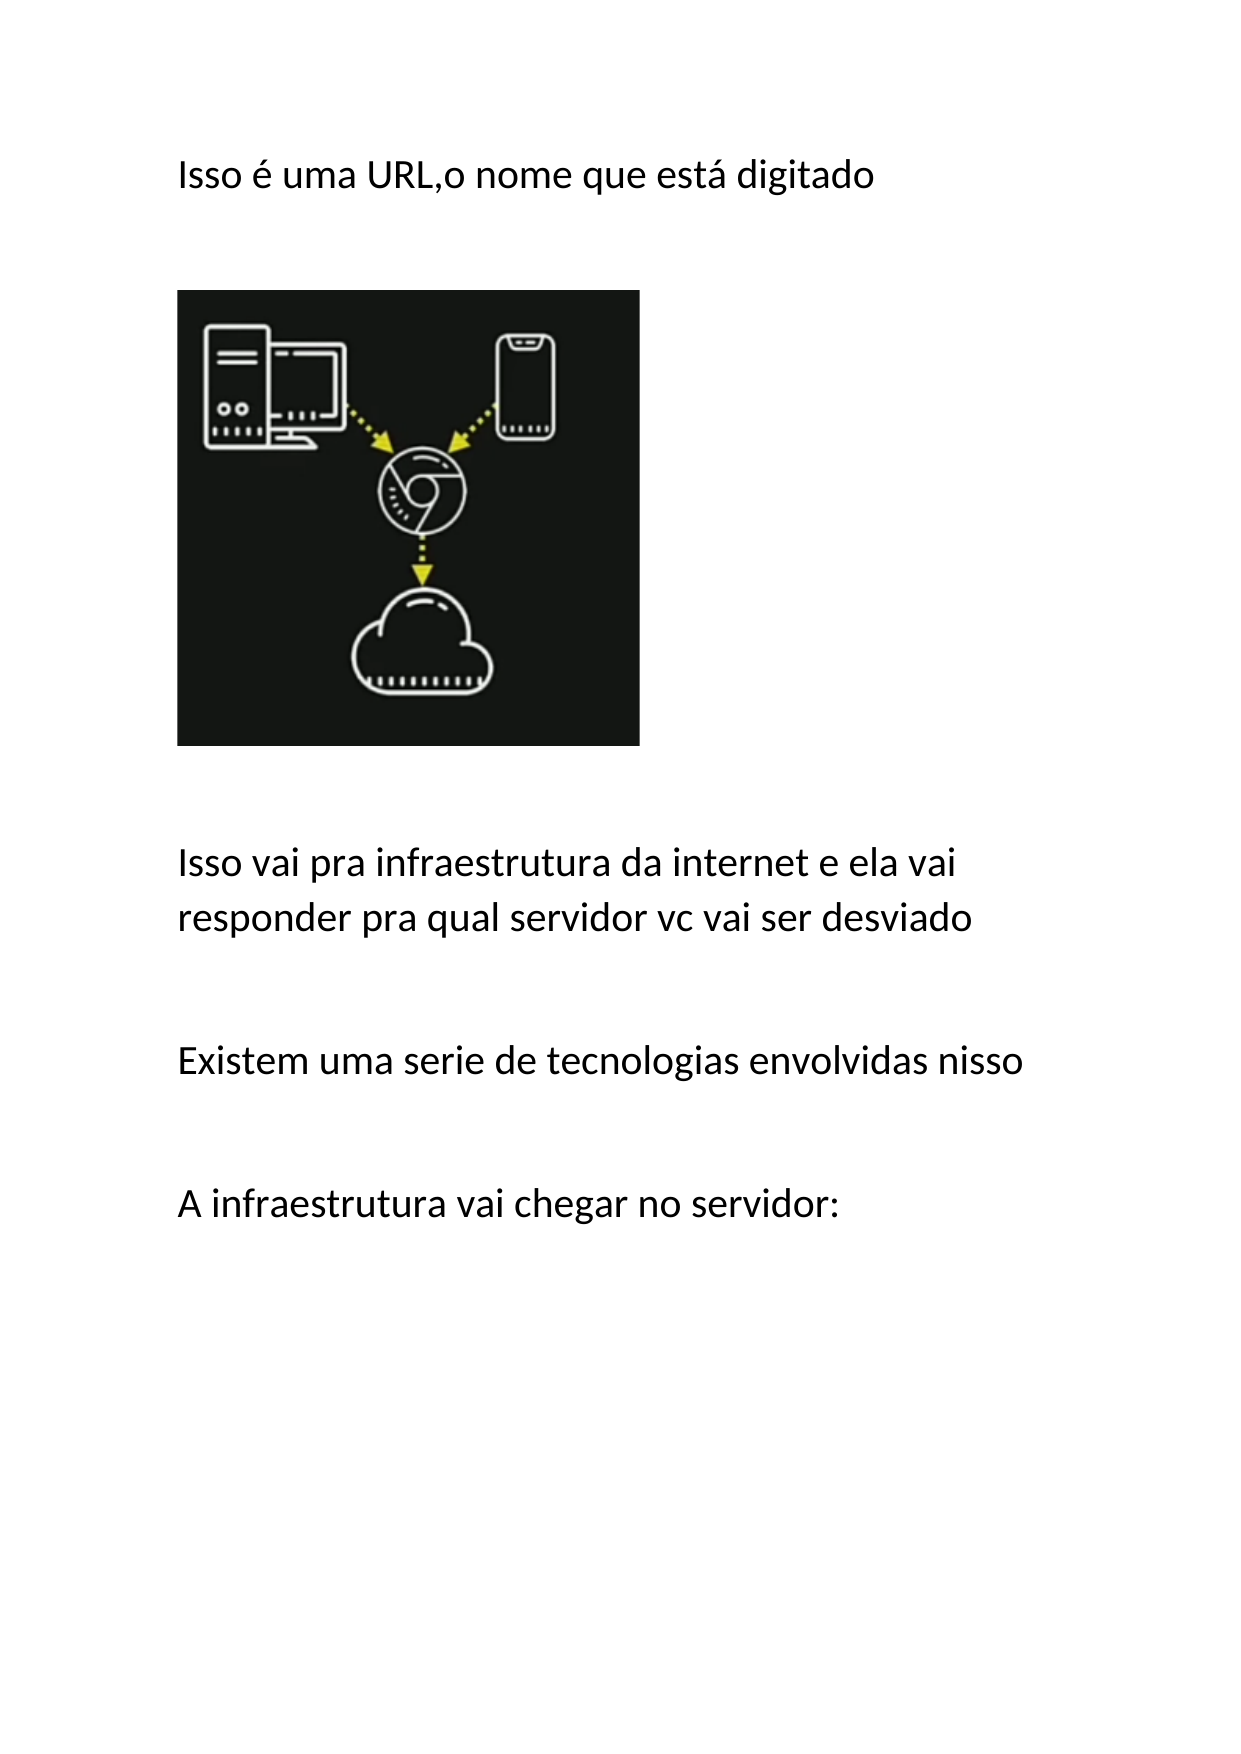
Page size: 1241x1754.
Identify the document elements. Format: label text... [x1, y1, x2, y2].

text A infraestrutura vai chegar no servidor: [177, 1177, 1063, 1228]
picture [177, 290, 640, 746]
text Isso é uma URL,o nome que está digitado [177, 148, 1063, 198]
text Isso vai pra infraestrutura da internet e ela vai responder pra qual servidor vc vai ser desviado [177, 836, 1063, 942]
text Existem uma serie de tecnologias envolvidas nisso [177, 1034, 1063, 1085]
